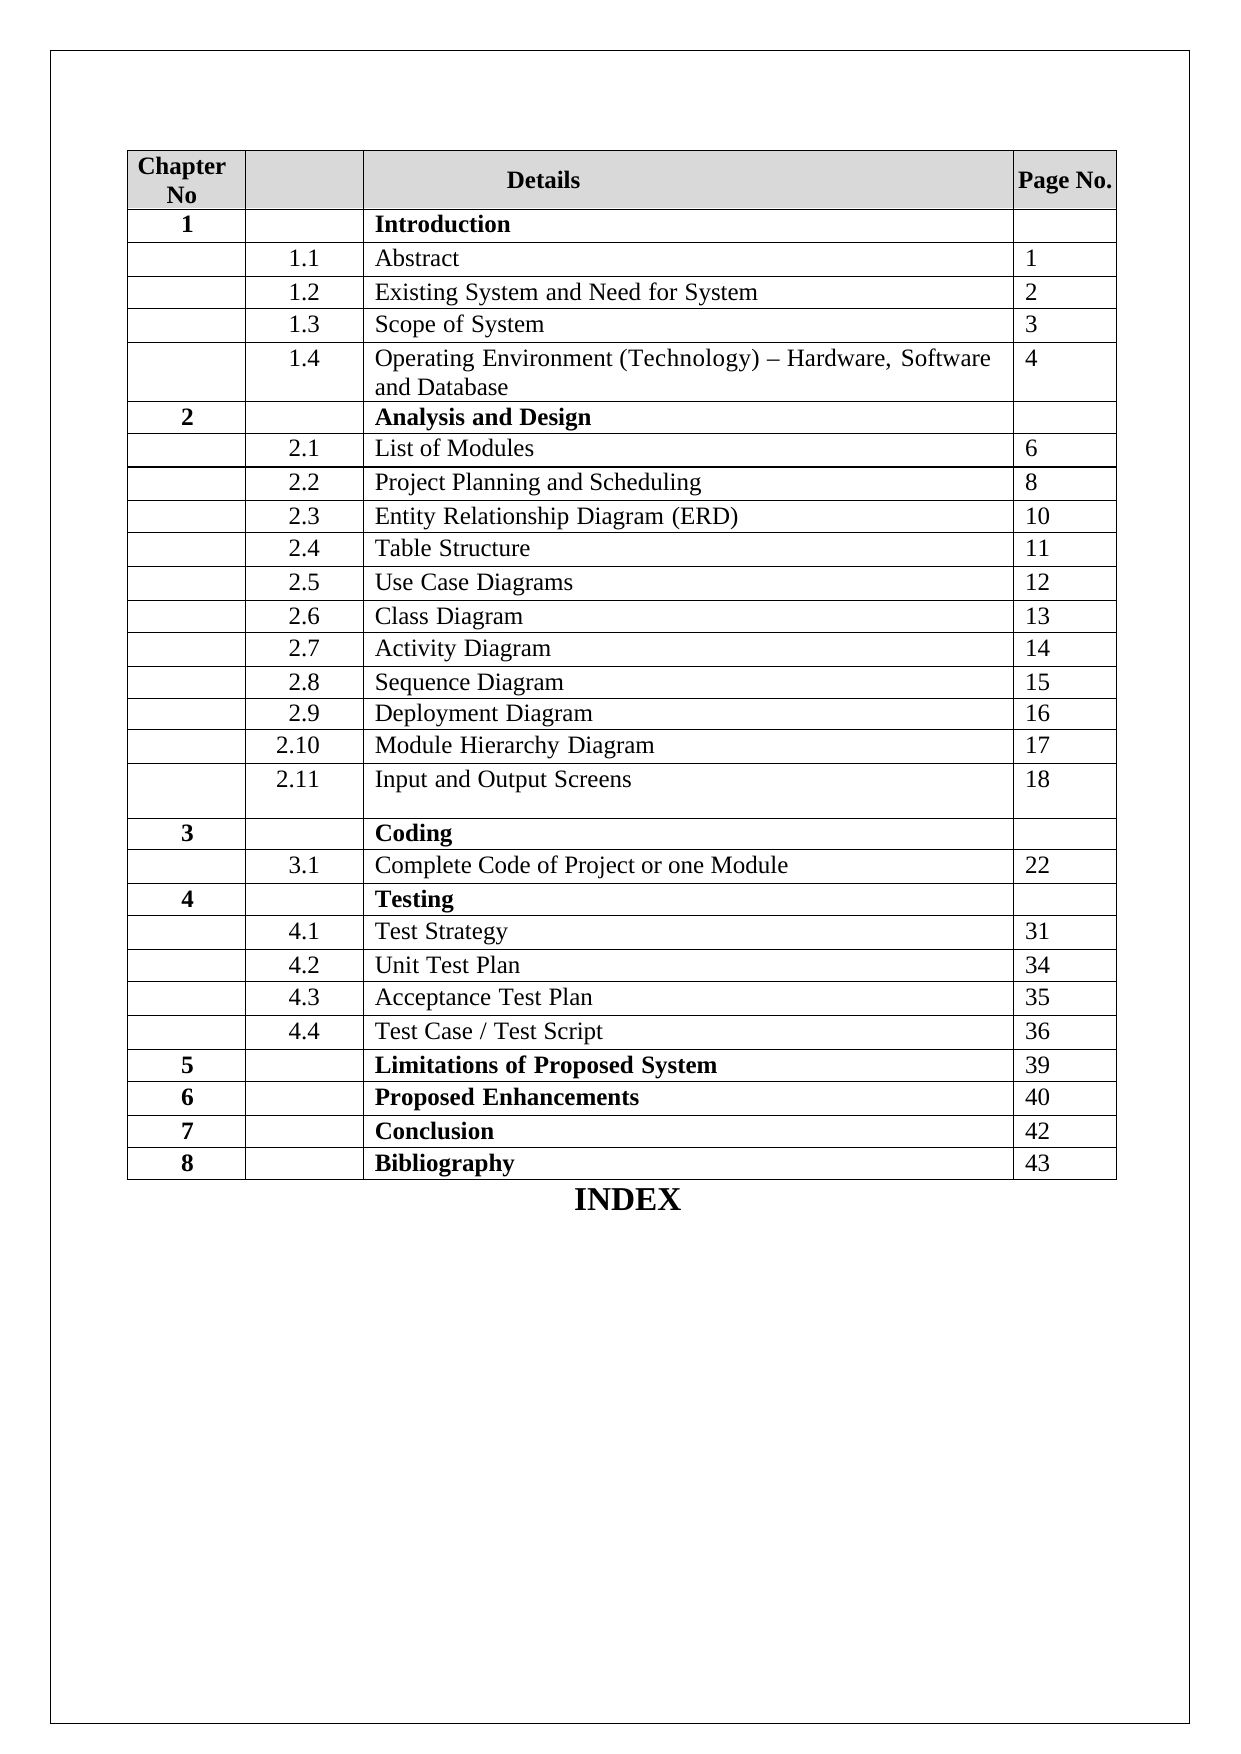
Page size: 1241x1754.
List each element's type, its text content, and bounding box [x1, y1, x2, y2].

table_cell Abstract [364, 243, 1013, 276]
table_cell [128, 434, 245, 466]
table_header Chapter No [128, 151, 245, 208]
table_cell [246, 819, 363, 849]
table_cell 36 [1014, 1016, 1116, 1049]
table_cell Class Diagram [364, 601, 1013, 632]
table_cell 3 [128, 819, 245, 849]
table_cell 6 [1014, 434, 1116, 466]
table_cell [1014, 819, 1116, 849]
table_cell 4.4 [246, 1016, 363, 1049]
table_cell 1 [128, 210, 245, 242]
table_cell Operating Environment (Technology) – Hardware, Software and Database [364, 343, 1013, 401]
table_cell Activity Diagram [364, 633, 1013, 666]
table_cell 2.3 [246, 501, 363, 532]
table_cell [128, 950, 245, 981]
table_cell [128, 667, 245, 697]
table_cell Coding [364, 819, 1013, 849]
table_cell 2.9 [246, 699, 363, 729]
table_cell 11 [1014, 533, 1116, 566]
table_cell 8 [1014, 468, 1116, 500]
table_cell [128, 567, 245, 600]
table_cell 35 [1014, 982, 1116, 1015]
table_header Page No. [1014, 151, 1116, 208]
table_cell [246, 402, 363, 432]
table_cell 39 [1014, 1050, 1116, 1081]
table_cell [128, 982, 245, 1015]
table_cell 1.1 [246, 243, 363, 276]
table_cell 4.2 [246, 950, 363, 981]
table_cell [128, 343, 245, 401]
table_header [246, 151, 363, 208]
table_cell [128, 243, 245, 276]
table_header Details [364, 151, 1013, 208]
table_cell 7 [128, 1116, 245, 1147]
table_cell 2.1 [246, 434, 363, 466]
table_cell List of Modules [364, 434, 1013, 466]
table_cell 10 [1014, 501, 1116, 532]
table_cell 2.4 [246, 533, 363, 566]
table_cell 4 [1014, 343, 1116, 401]
table_cell Analysis and Design [364, 402, 1013, 432]
table_cell 2.8 [246, 667, 363, 697]
table_cell Existing System and Need for System [364, 277, 1013, 308]
table_cell [246, 1148, 363, 1178]
table_cell [246, 1050, 363, 1081]
table_cell 8 [128, 1148, 245, 1178]
table_cell [128, 916, 245, 949]
table_cell 42 [1014, 1116, 1116, 1147]
table_cell [128, 699, 245, 729]
table_cell 31 [1014, 916, 1116, 949]
table_cell 2.2 [246, 468, 363, 500]
table_cell [128, 764, 245, 817]
table_cell 4.3 [246, 982, 363, 1015]
table_cell 4.1 [246, 916, 363, 949]
table_cell Testing [364, 884, 1013, 915]
table_cell 43 [1014, 1148, 1116, 1178]
table_cell Unit Test Plan [364, 950, 1013, 981]
table_cell Acceptance Test Plan [364, 982, 1013, 1015]
table_cell [1014, 210, 1116, 242]
table_cell 5 [128, 1050, 245, 1081]
table_cell 13 [1014, 601, 1116, 632]
table_cell 3.1 [246, 850, 363, 883]
table_cell 3 [1014, 309, 1116, 342]
table_cell [1014, 884, 1116, 915]
table_cell Use Case Diagrams [364, 567, 1013, 600]
table_cell [1014, 402, 1116, 432]
table_cell Complete Code of Project or one Module [364, 850, 1013, 883]
table_cell 6 [128, 1082, 245, 1115]
table_cell Module Hierarchy Diagram [364, 730, 1013, 763]
table_cell [128, 1016, 245, 1049]
table_cell [246, 210, 363, 242]
table_cell Bibliography [364, 1148, 1013, 1178]
table_cell 22 [1014, 850, 1116, 883]
table_cell Proposed Enhancements [364, 1082, 1013, 1115]
table_cell 2.6 [246, 601, 363, 632]
table_cell Project Planning and Scheduling [364, 468, 1013, 500]
table_cell 15 [1014, 667, 1116, 697]
table_cell [128, 850, 245, 883]
table_cell [128, 730, 245, 763]
table_cell [128, 468, 245, 500]
table_cell 17 [1014, 730, 1116, 763]
table_cell 2.7 [246, 633, 363, 666]
table_cell 18 [1014, 764, 1116, 817]
table_cell 1.2 [246, 277, 363, 308]
table_cell 4 [128, 884, 245, 915]
table_cell 2.11 [246, 764, 363, 817]
table_cell Scope of System [364, 309, 1013, 342]
table_cell [128, 277, 245, 308]
table_cell 16 [1014, 699, 1116, 729]
table_cell 34 [1014, 950, 1116, 981]
table_cell Test Case / Test Script [364, 1016, 1013, 1049]
text INDEX [127, 1179, 1128, 1218]
table_cell Limitations of Proposed System [364, 1050, 1013, 1081]
table_cell Input and Output Screens [364, 764, 1013, 817]
table_cell [246, 884, 363, 915]
table_cell [128, 501, 245, 532]
table_cell 1 [1014, 243, 1116, 276]
table_cell 2.5 [246, 567, 363, 600]
table_cell 1.4 [246, 343, 363, 401]
table_cell Deployment Diagram [364, 699, 1013, 729]
table_cell Introduction [364, 210, 1013, 242]
table_cell 40 [1014, 1082, 1116, 1115]
table_cell [128, 601, 245, 632]
table_cell [128, 633, 245, 666]
table_cell Table Structure [364, 533, 1013, 566]
table_cell 2.10 [246, 730, 363, 763]
table_cell 1.3 [246, 309, 363, 342]
table_cell [128, 533, 245, 566]
table_cell 12 [1014, 567, 1116, 600]
table_cell [128, 309, 245, 342]
table_cell 2 [128, 402, 245, 432]
table_cell Sequence Diagram [364, 667, 1013, 697]
table_cell Entity Relationship Diagram (ERD) [364, 501, 1013, 532]
table_cell Test Strategy [364, 916, 1013, 949]
table_cell [246, 1116, 363, 1147]
table_cell [246, 1082, 363, 1115]
table_cell 14 [1014, 633, 1116, 666]
table_cell Conclusion [364, 1116, 1013, 1147]
table_cell 2 [1014, 277, 1116, 308]
